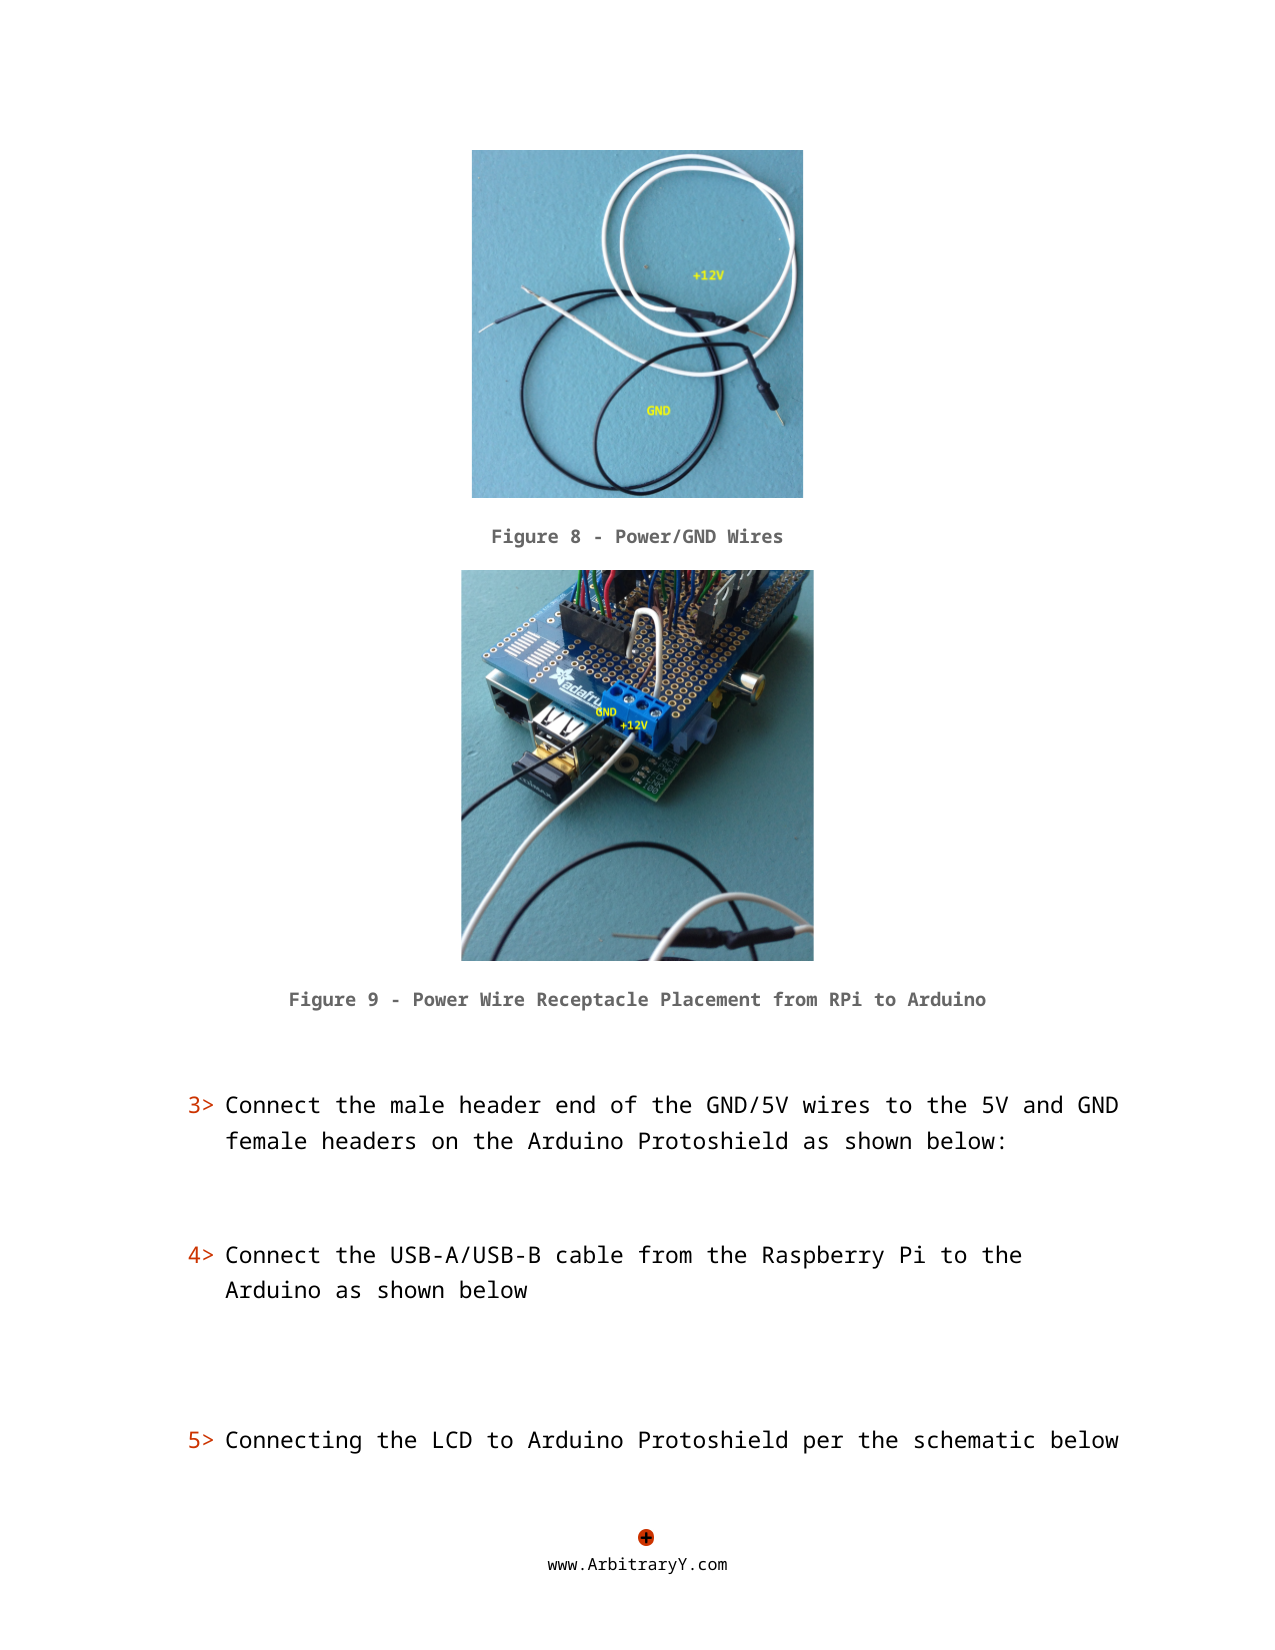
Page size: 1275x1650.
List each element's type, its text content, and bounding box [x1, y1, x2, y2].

picture [638, 1529, 654, 1546]
picture [471, 150, 804, 498]
picture [461, 570, 814, 961]
text Figure 8 - Power/GND Wires [150, 523, 1125, 549]
list Connecting the LCD to Arduino Protoshield per the schematic below [187, 1424, 1125, 1455]
list Connect the male header end of the GND/5V wires to the 5V and GND female headers on the Arduino Protoshield as shown below: [187, 1089, 1125, 1156]
list Connect the USB-A/USB-B cable from the Raspberry Pi to the Arduino as shown below [187, 1238, 1125, 1306]
text Figure 9 - Power Wire Receptacle Placement from RPi to Arduino [150, 986, 1125, 1011]
